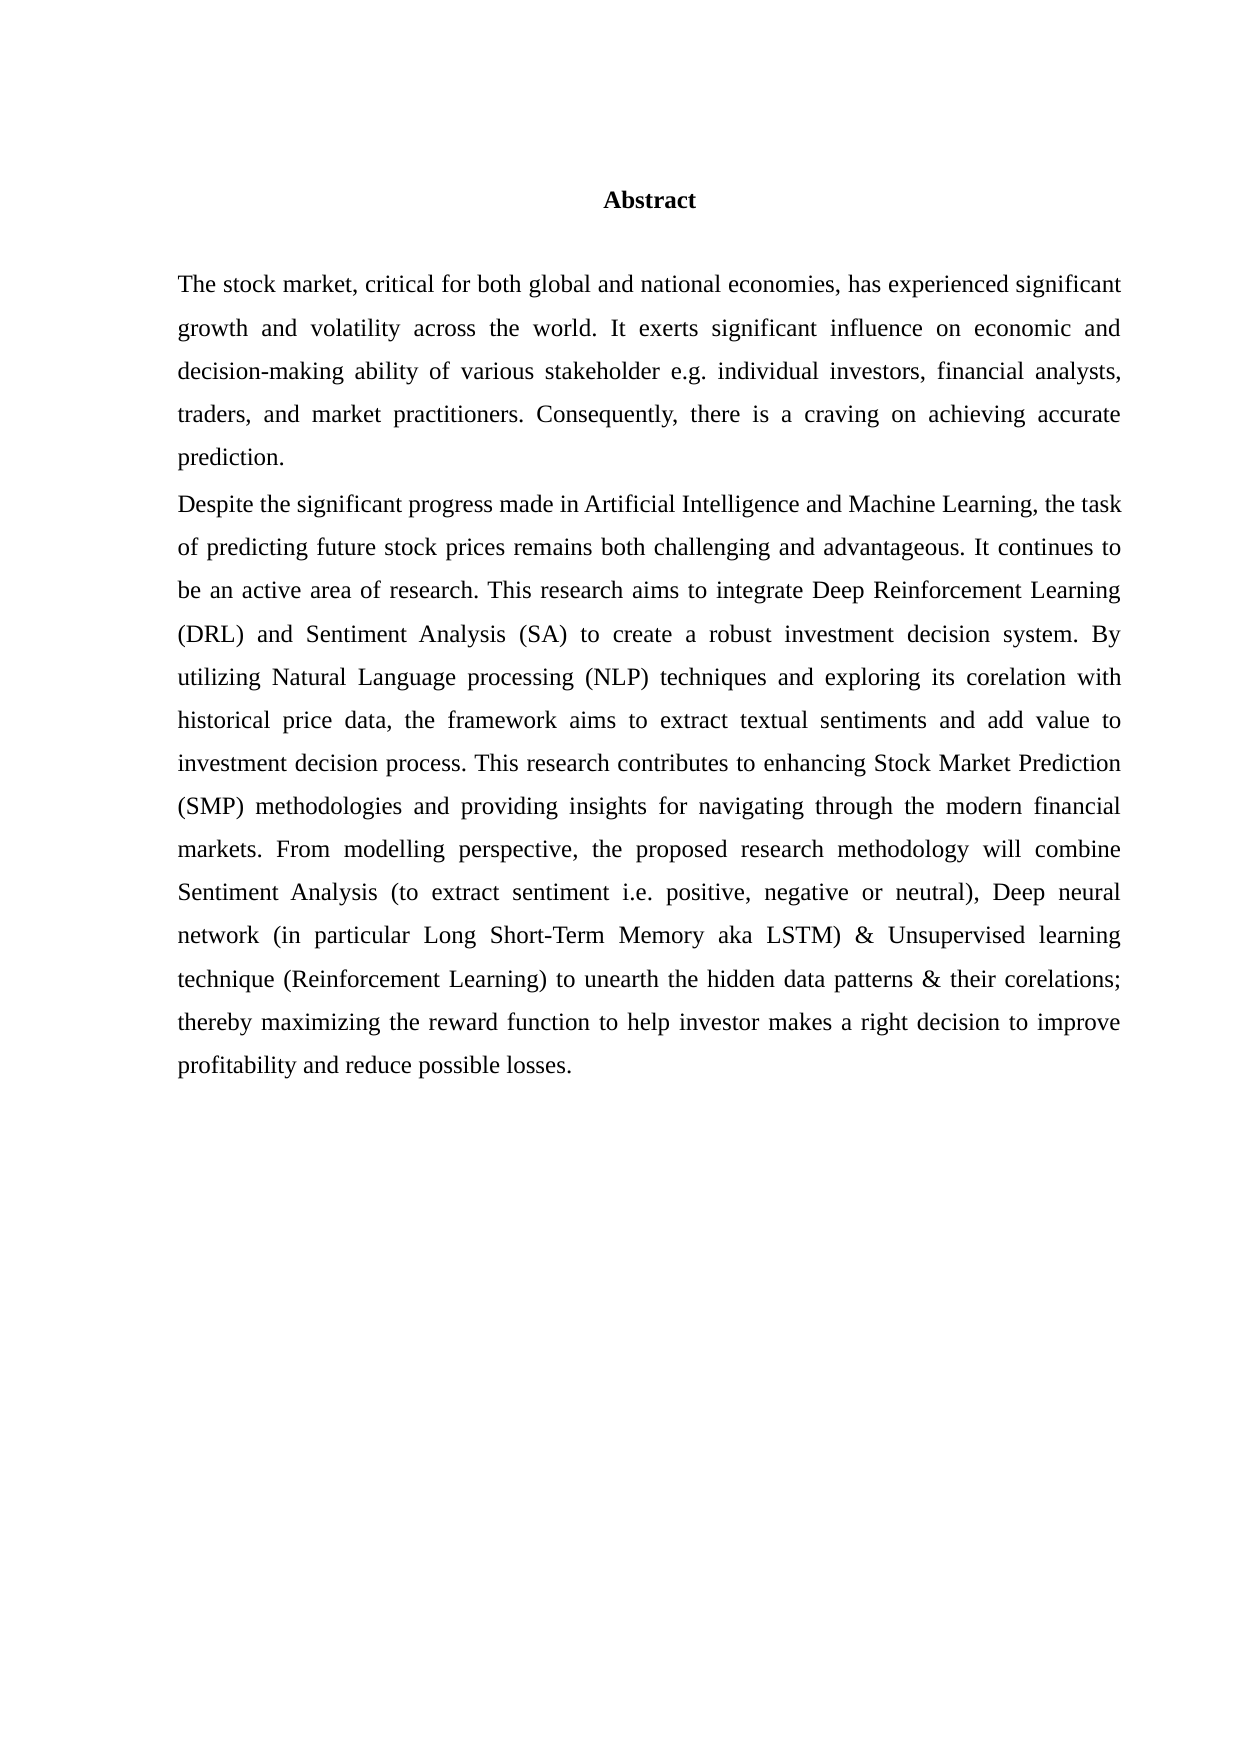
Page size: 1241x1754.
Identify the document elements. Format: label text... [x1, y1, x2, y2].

subtitle Abstract [177, 185, 1122, 213]
text The stock market, critical for both global and national economies, has experienced significant growth and volatility across the world. It exerts significant influence on economic and decision-making ability of various stakeholder e.g. individual investors, financial analysts, traders, and market practitioners. Consequently, there is a craving on achieving accurate prediction. [177, 269, 1122, 471]
text Despite the significant progress made in Artificial Intelligence and Machine Learning, the task of predicting future stock prices remains both challenging and advantageous. It continues to be an active area of research. This research aims to integrate Deep Reinforcement Learning (DRL) and Sentiment Analysis (SA) to create a robust investment decision system. By utilizing Natural Language processing (NLP) techniques and exploring its corelation with historical price data, the framework aims to extract textual sentiments and add value to investment decision process. This research contributes to enhancing Stock Market Prediction (SMP) methodologies and providing insights for navigating through the modern financial markets. From modelling perspective, the proposed research methodology will combine Sentiment Analysis (to extract sentiment i.e. positive, negative or neutral), Deep neural network (in particular Long Short-Term Memory aka LSTM) & Unsupervised learning technique (Reinforcement Learning) to unearth the hidden data patterns & their corelations; thereby maximizing the reward function to help investor makes a right decision to improve profitability and reduce possible losses. [177, 489, 1122, 1079]
